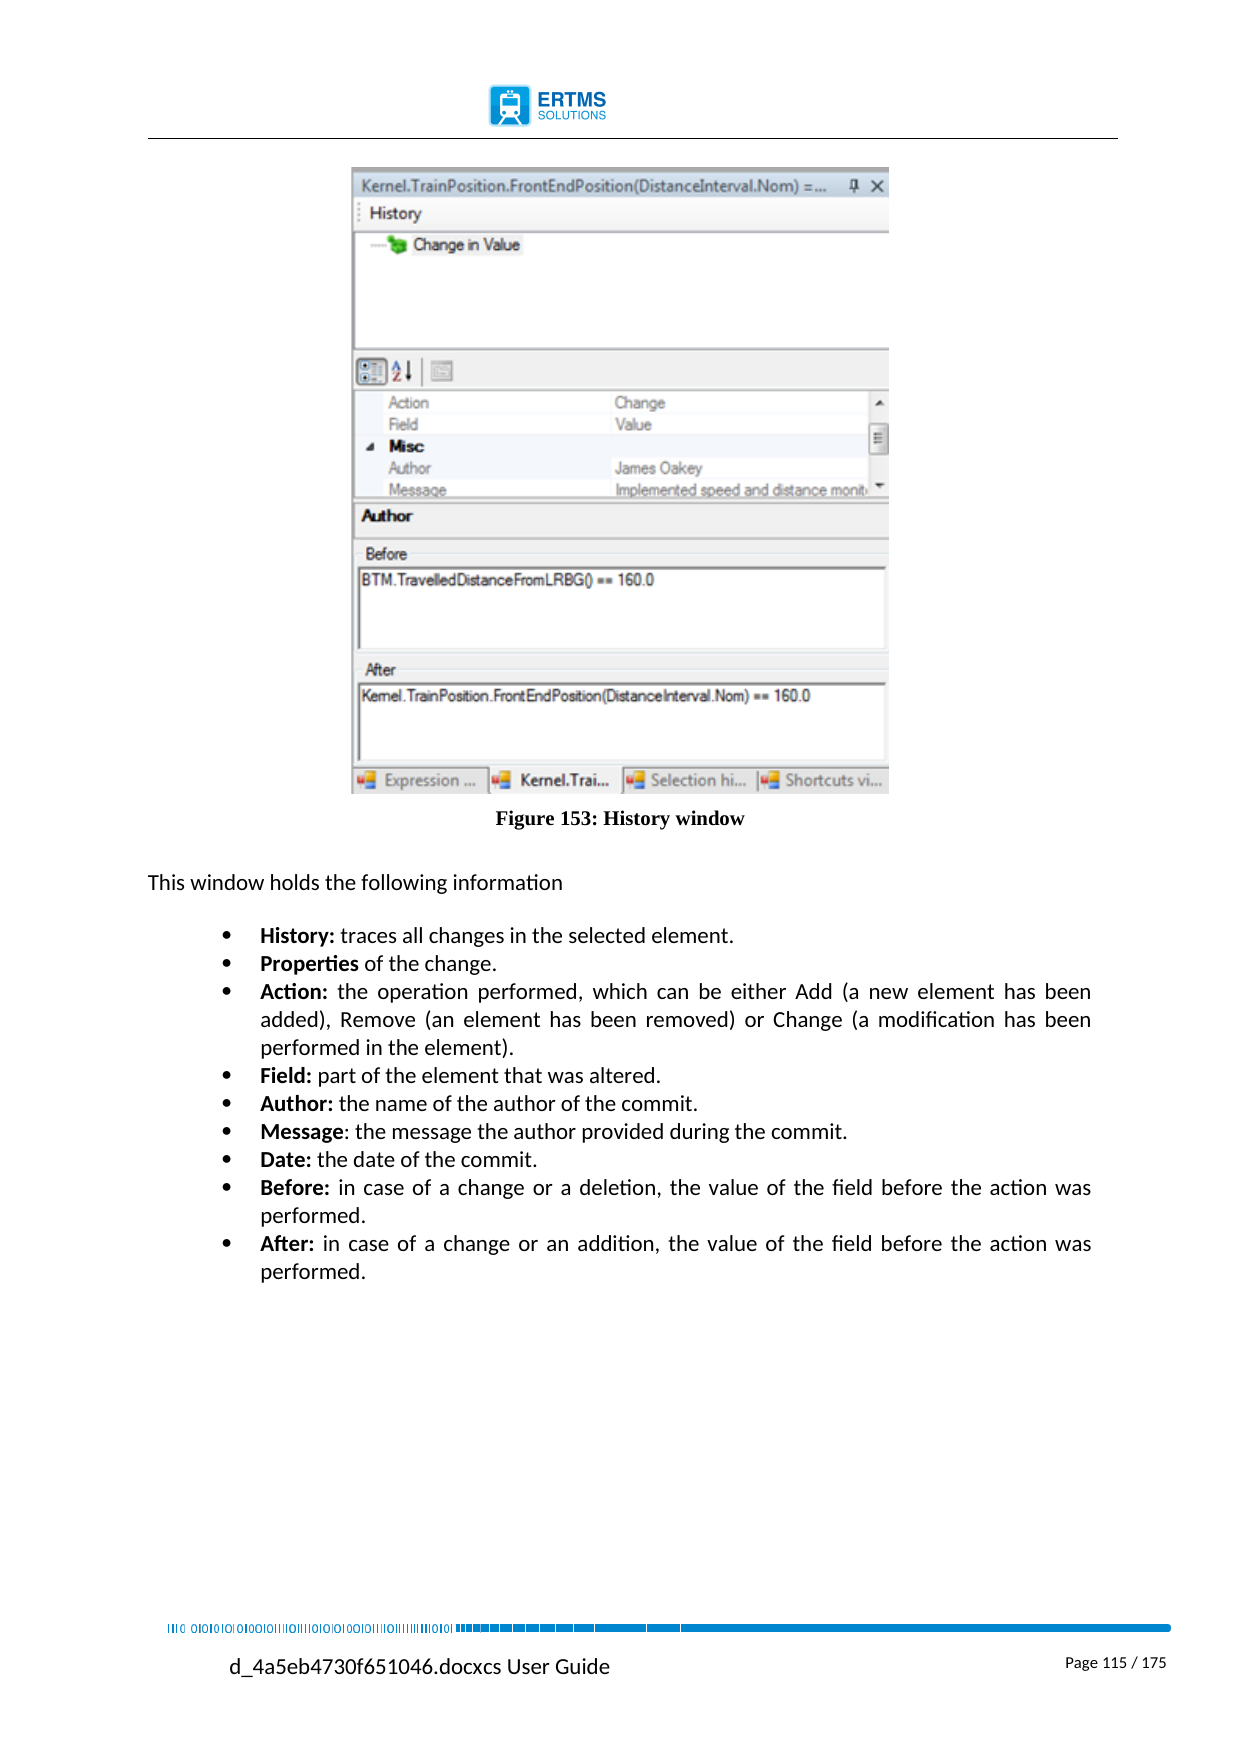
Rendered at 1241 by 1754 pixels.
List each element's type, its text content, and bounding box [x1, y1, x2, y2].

picture [167, 1624, 1171, 1633]
list After: in case of a change or an addition, the value of the field before the action was performed. [223, 1229, 1093, 1285]
list Action: the operation performed, which can be either Add (a new element has been added), Remove (an element has been removed) or Change (a modification has been performed in the element). [223, 977, 1093, 1061]
list Author: the name of the author of the commit. [223, 1089, 1093, 1117]
list Message: the message the author provided during the commit. [223, 1117, 1093, 1145]
list History: traces all changes in the selected element. [223, 921, 1093, 949]
picture [351, 167, 889, 794]
list Field: part of the element that was altered. [223, 1061, 1093, 1089]
list Date: the date of the commit. [223, 1145, 1093, 1173]
list Before: in case of a change or a deletion, the value of the field before the action was performed. [223, 1173, 1093, 1229]
picture [477, 73, 617, 138]
text This window holds the following information [148, 868, 1093, 896]
text Figure 153: History window [148, 806, 1093, 830]
list Properties of the change. [223, 949, 1093, 977]
